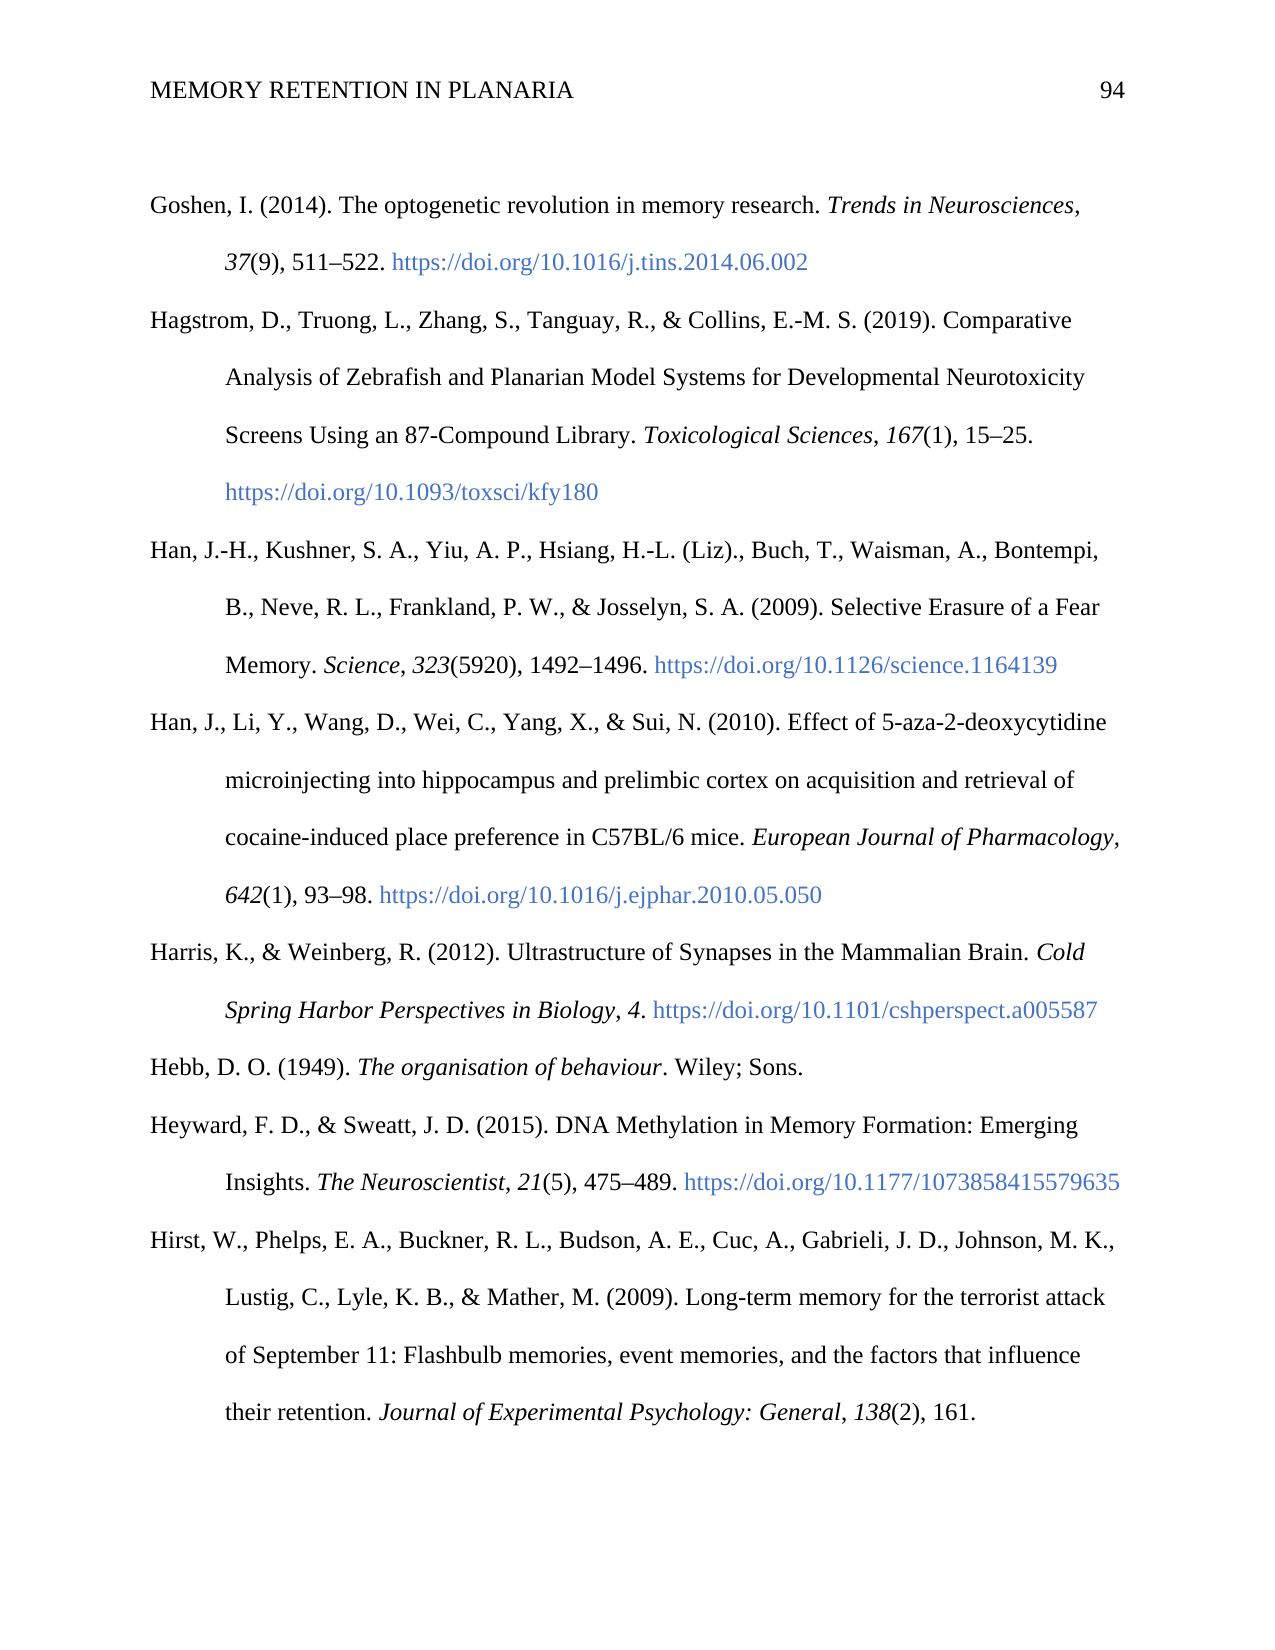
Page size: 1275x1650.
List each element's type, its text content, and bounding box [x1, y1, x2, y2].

text Hirst, W., Phelps, E. A., Buckner, R. L., Budson, A. E., Cuc, A., Gabrieli, J. D., Johnson, M. K., Lustig, C., Lyle, K. B., & Mather, M. (2009). Long-term memory for the terrorist attack of September 11: Flashbulb memories, event memories, and the factors that influence their retention. Journal of Experimental Psychology: General, 138(2), 161. [150, 1225, 1125, 1426]
text Hagstrom, D., Truong, L., Zhang, S., Tanguay, R., & Collins, E.-M. S. (2019). Comparative Analysis of Zebrafish and Planarian Model Systems for Developmental Neurotoxicity Screens Using an 87-Compound Library. Toxicological Sciences, 167(1), 15–25. https://doi.org/10.1093/toxsci/kfy180 [150, 305, 1125, 506]
text Harris, K., & Weinberg, R. (2012). Ultrastructure of Synapses in the Mammalian Brain. Cold Spring Harbor Perspectives in Biology, 4. https://doi.org/10.1101/cshperspect.a005587 [150, 937, 1125, 1024]
text Goshen, I. (2014). The optogenetic revolution in memory research. Trends in Neurosciences, 37(9), 511–522. https://doi.org/10.1016/j.tins.2014.06.002 [150, 190, 1125, 276]
text Heyward, F. D., & Sweatt, J. D. (2015). DNA Methylation in Memory Formation: Emerging Insights. The Neuroscientist, 21(5), 475–489. https://doi.org/10.1177/1073858415579635 [150, 1110, 1125, 1196]
text Han, J.-H., Kushner, S. A., Yiu, A. P., Hsiang, H.-L. (Liz)., Buch, T., Waisman, A., Bontempi, B., Neve, R. L., Frankland, P. W., & Josselyn, S. A. (2009). Selective Erasure of a Fear Memory. Science, 323(5920), 1492–1496. https://doi.org/10.1126/science.1164139 [150, 535, 1125, 679]
text Han, J., Li, Y., Wang, D., Wei, C., Yang, X., & Sui, N. (2010). Effect of 5-aza-2-deoxycytidine microinjecting into hippocampus and prelimbic cortex on acquisition and retrieval of cocaine-induced place preference in C57BL/6 mice. European Journal of Pharmacology, 642(1), 93–98. https://doi.org/10.1016/j.ejphar.2010.05.050 [150, 707, 1125, 909]
text Hebb, D. O. (1949). The organisation of behaviour. Wiley; Sons. [150, 1052, 1125, 1081]
